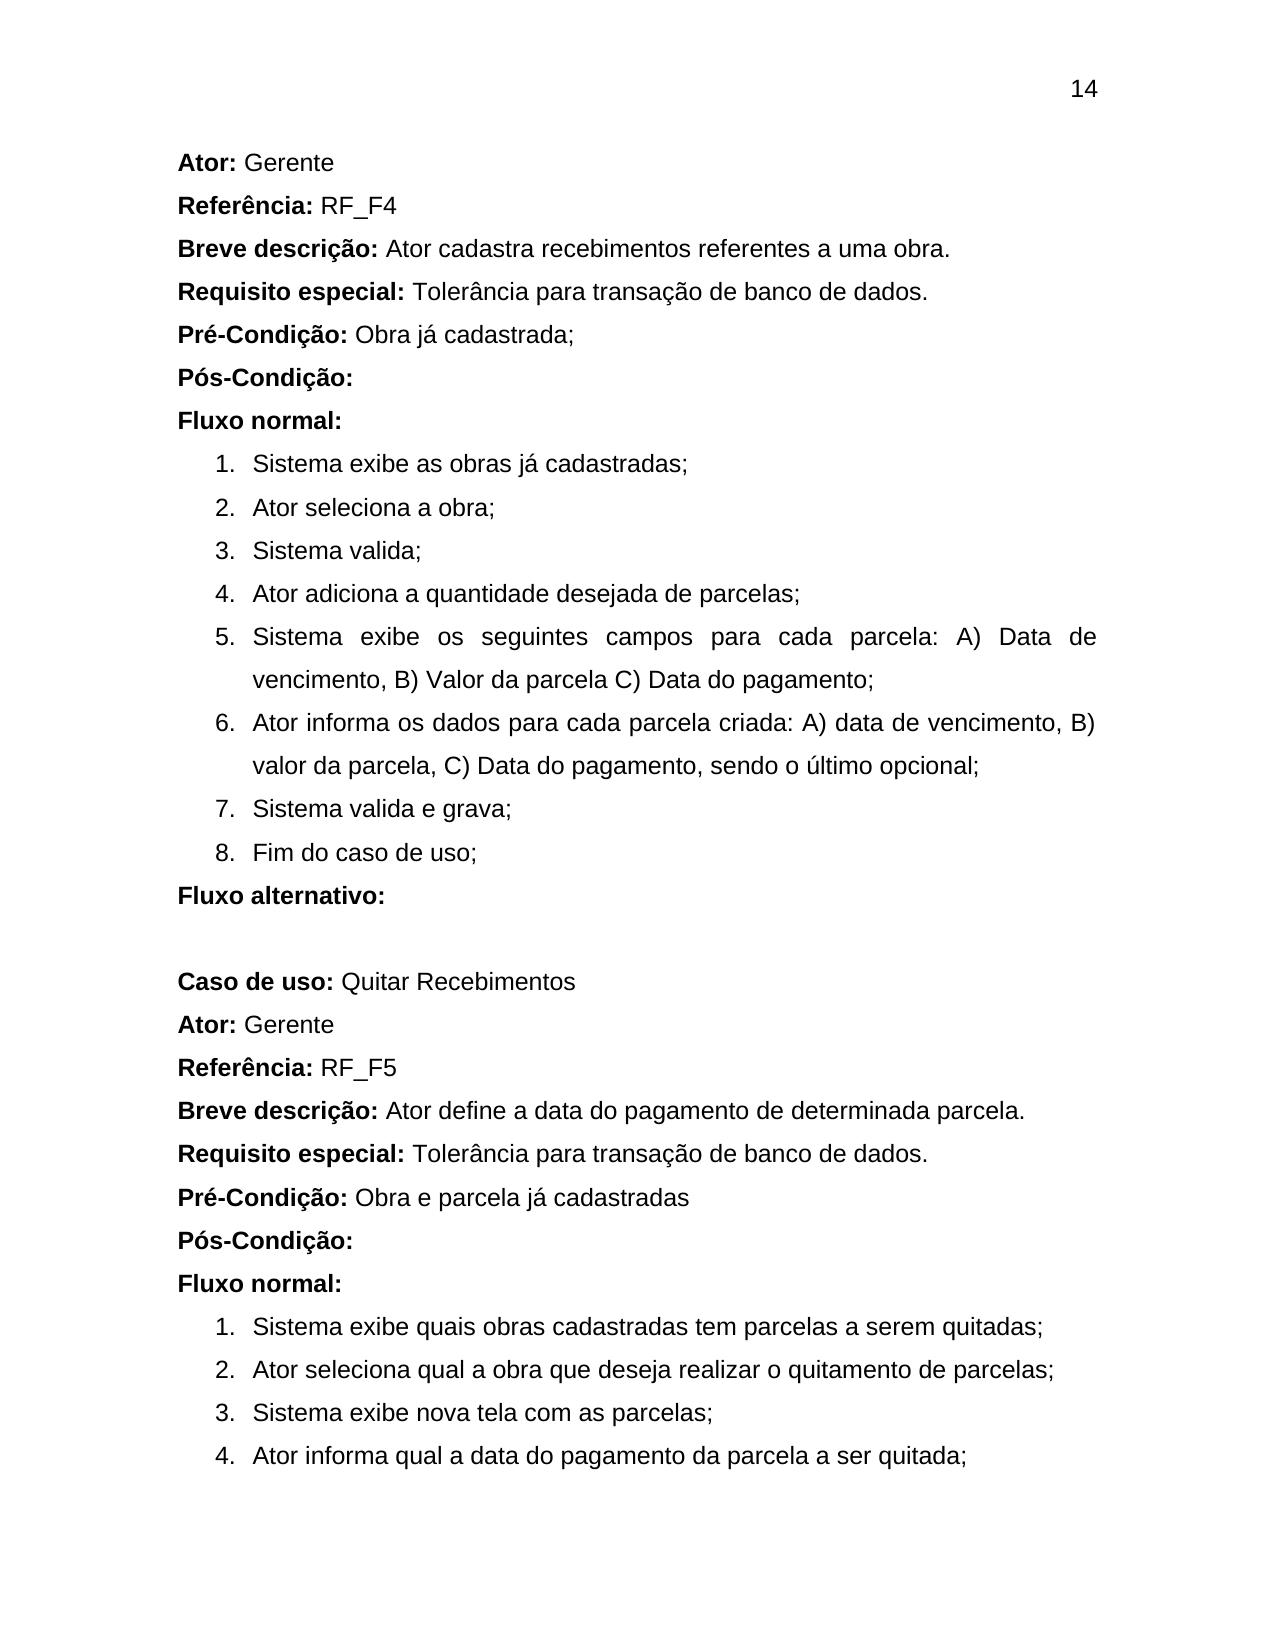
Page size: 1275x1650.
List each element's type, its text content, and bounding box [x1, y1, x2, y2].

text Pós-Condição: [177, 1226, 1098, 1254]
text Fluxo normal: [177, 1269, 1098, 1298]
list Ator informa qual a data do pagamento da parcela a ser quitada; [215, 1441, 1098, 1470]
list Sistema exibe nova tela com as parcelas; [215, 1398, 1098, 1427]
text Breve descrição: Ator define a data do pagamento de determinada parcela. [177, 1096, 1098, 1125]
text Referência: RF_F5 [177, 1053, 1098, 1082]
list Sistema exibe as obras já cadastradas; [215, 449, 1098, 478]
list Ator seleciona a obra; [215, 493, 1098, 521]
text Referência: RF_F4 [177, 191, 1098, 219]
text Ator: Gerente [177, 1010, 1098, 1039]
text Ator: Gerente [177, 148, 1098, 176]
text Requisito especial: Tolerância para transação de banco de dados. [177, 1139, 1098, 1168]
text Pré-Condição: Obra já cadastrada; [177, 320, 1098, 349]
list Fim do caso de uso; [215, 838, 1098, 866]
text Requisito especial: Tolerância para transação de banco de dados. [177, 277, 1098, 306]
list Sistema exibe quais obras cadastradas tem parcelas a serem quitadas; [215, 1312, 1098, 1341]
list Sistema valida; [215, 536, 1098, 564]
text Pós-Condição: [177, 363, 1098, 392]
text Fluxo alternativo: [177, 881, 1098, 909]
text Breve descrição: Ator cadastra recebimentos referentes a uma obra. [177, 234, 1098, 263]
list Sistema valida e grava; [215, 794, 1098, 823]
list Sistema exibe os seguintes campos para cada parcela: A) Data de vencimento, B) Valor da parcela C) Data do pagamento; [215, 622, 1098, 694]
text Pré-Condição: Obra e parcela já cadastradas [177, 1183, 1098, 1211]
text Caso de uso: Quitar Recebimentos [177, 967, 1098, 996]
list Ator adiciona a quantidade desejada de parcelas; [215, 579, 1098, 608]
list Ator informa os dados para cada parcela criada: A) data de vencimento, B) valor da parcela, C) Data do pagamento, sendo o último opcional; [215, 708, 1098, 780]
text Fluxo normal: [177, 406, 1098, 435]
list Ator seleciona qual a obra que deseja realizar o quitamento de parcelas; [215, 1355, 1098, 1384]
